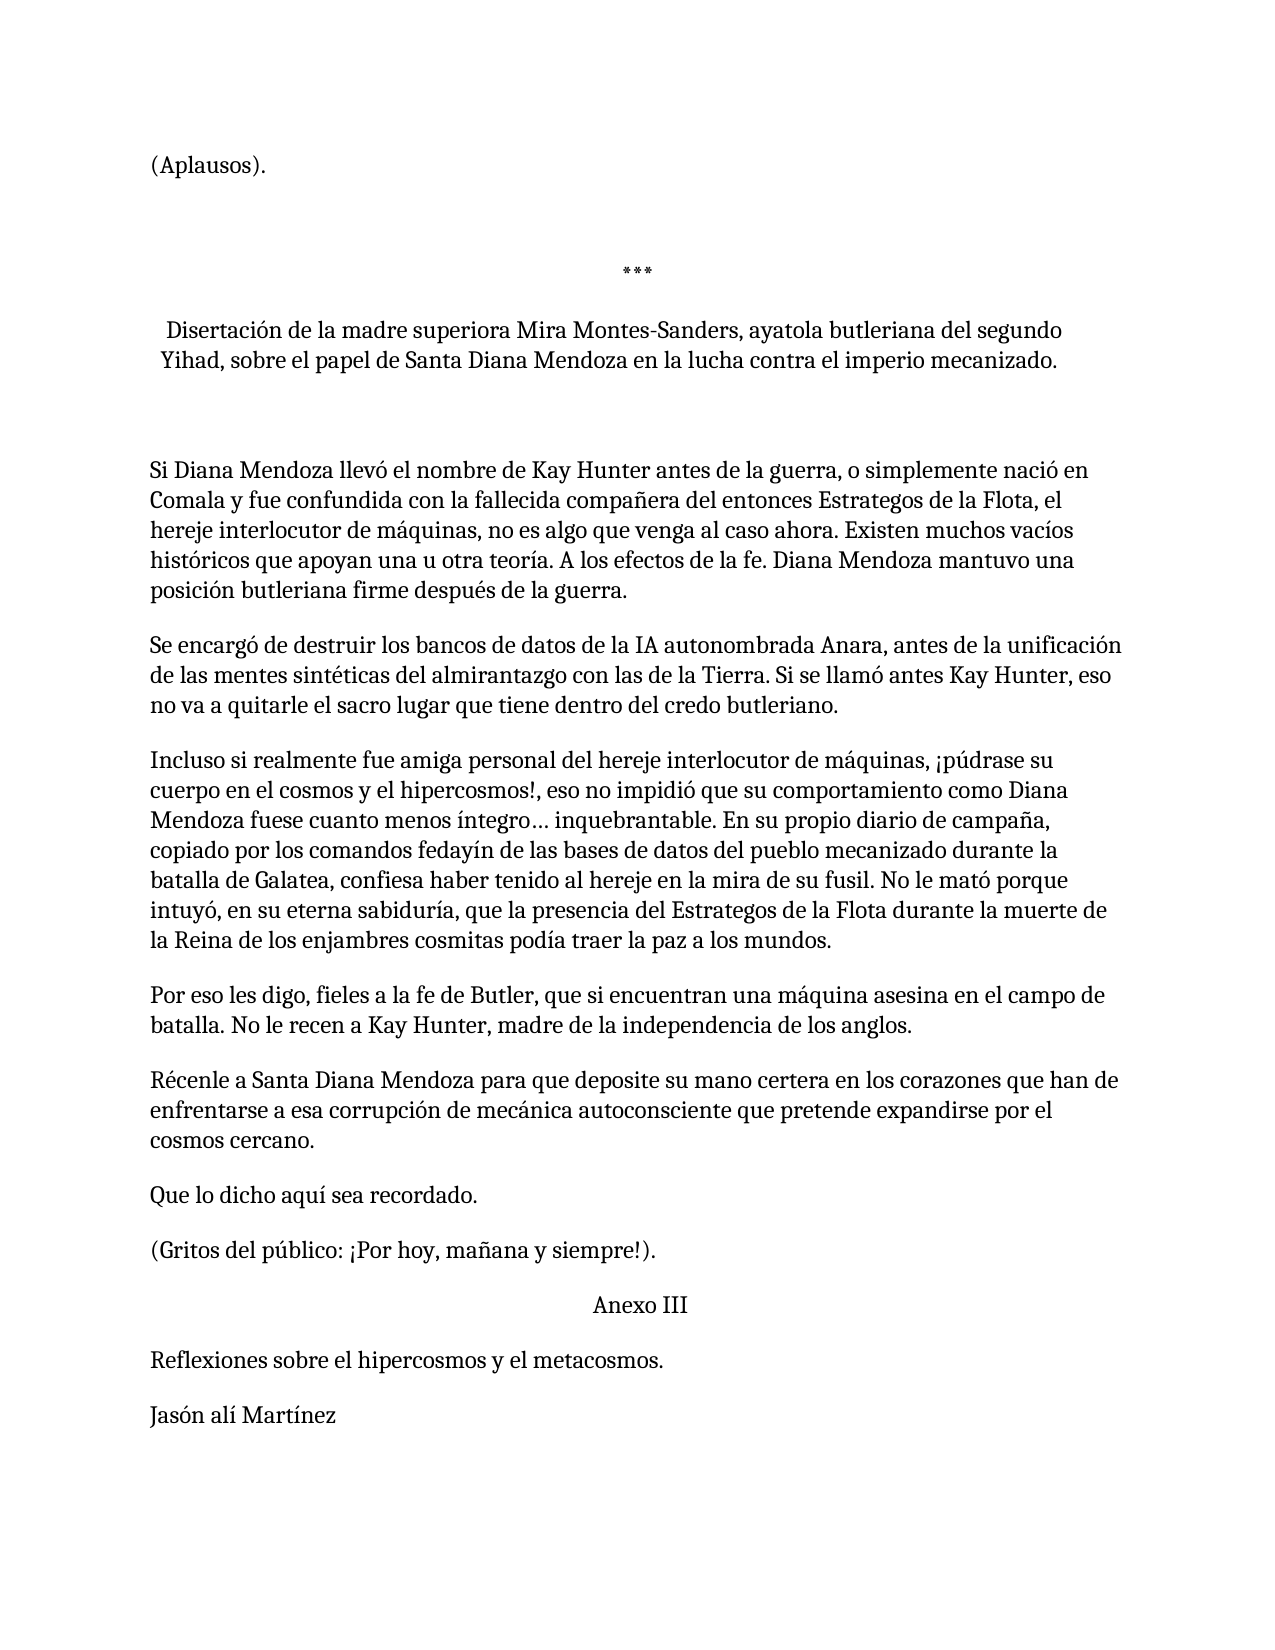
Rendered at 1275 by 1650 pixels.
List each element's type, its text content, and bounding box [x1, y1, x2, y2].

text Por eso les digo, fieles a la fe de Butler, que si encuentran una máquina asesina en el campo de batalla. No le recen a Kay Hunter, madre de la independencia de los anglos. [150, 980, 1125, 1040]
text *** [150, 260, 1125, 290]
list Anexo III [150, 1290, 1125, 1320]
text Si Diana Mendoza llevó el nombre de Kay Hunter antes de la guerra, o simplemente nació en Comala y fue confundida con la fallecida compañera del entonces Estrategos de la Flota, el hereje interlocutor de máquinas, no es algo que venga al caso ahora. Existen muchos vacíos históricos que apoyan una u otra teoría. A los efectos de la fe. Diana Mendoza mantuvo una posición butleriana firme después de la guerra. [150, 455, 1125, 605]
text (Gritos del público: ¡Por hoy, mañana y siempre!). [150, 1235, 1125, 1265]
text Récenle a Santa Diana Mendoza para que deposite su mano certera en los corazones que han de enfrentarse a esa corrupción de mecánica autoconsciente que pretende expandirse por el cosmos cercano. [150, 1065, 1125, 1155]
text (Aplausos). [150, 150, 1125, 180]
text Incluso si realmente fue amiga personal del hereje interlocutor de máquinas, ¡púdrase su cuerpo en el cosmos y el hipercosmos!, eso no impidió que su comportamiento como Diana Mendoza fuese cuanto menos íntegro… inquebrantable. En su propio diario de campaña, copiado por los comandos fedayín de las bases de datos del pueblo mecanizado durante la batalla de Galatea, confiesa haber tenido al hereje en la mira de su fusil. No le mató porque intuyó, en su eterna sabiduría, que la presencia del Estrategos de la Flota durante la muerte de la Reina de los enjambres cosmitas podía traer la paz a los mundos. [150, 745, 1125, 955]
text Se encargó de destruir los bancos de datos de la IA autonombrada Anara, antes de la unificación de las mentes sintéticas del almirantazgo con las de la Tierra. Si se llamó antes Kay Hunter, eso no va a quitarle el sacro lugar que tiene dentro del credo butleriano. [150, 630, 1125, 720]
text Que lo dicho aquí sea recordado. [150, 1180, 1125, 1210]
text Disertación de la madre superiora Mira Montes-Sanders, ayatola butleriana del segundo Yihad, sobre el papel de Santa Diana Mendoza en la lucha contra el imperio mecanizado. [160, 315, 1114, 375]
text Jasón alí Martínez [150, 1400, 1125, 1430]
text Reflexiones sobre el hipercosmos y el metacosmos. [150, 1345, 1125, 1375]
